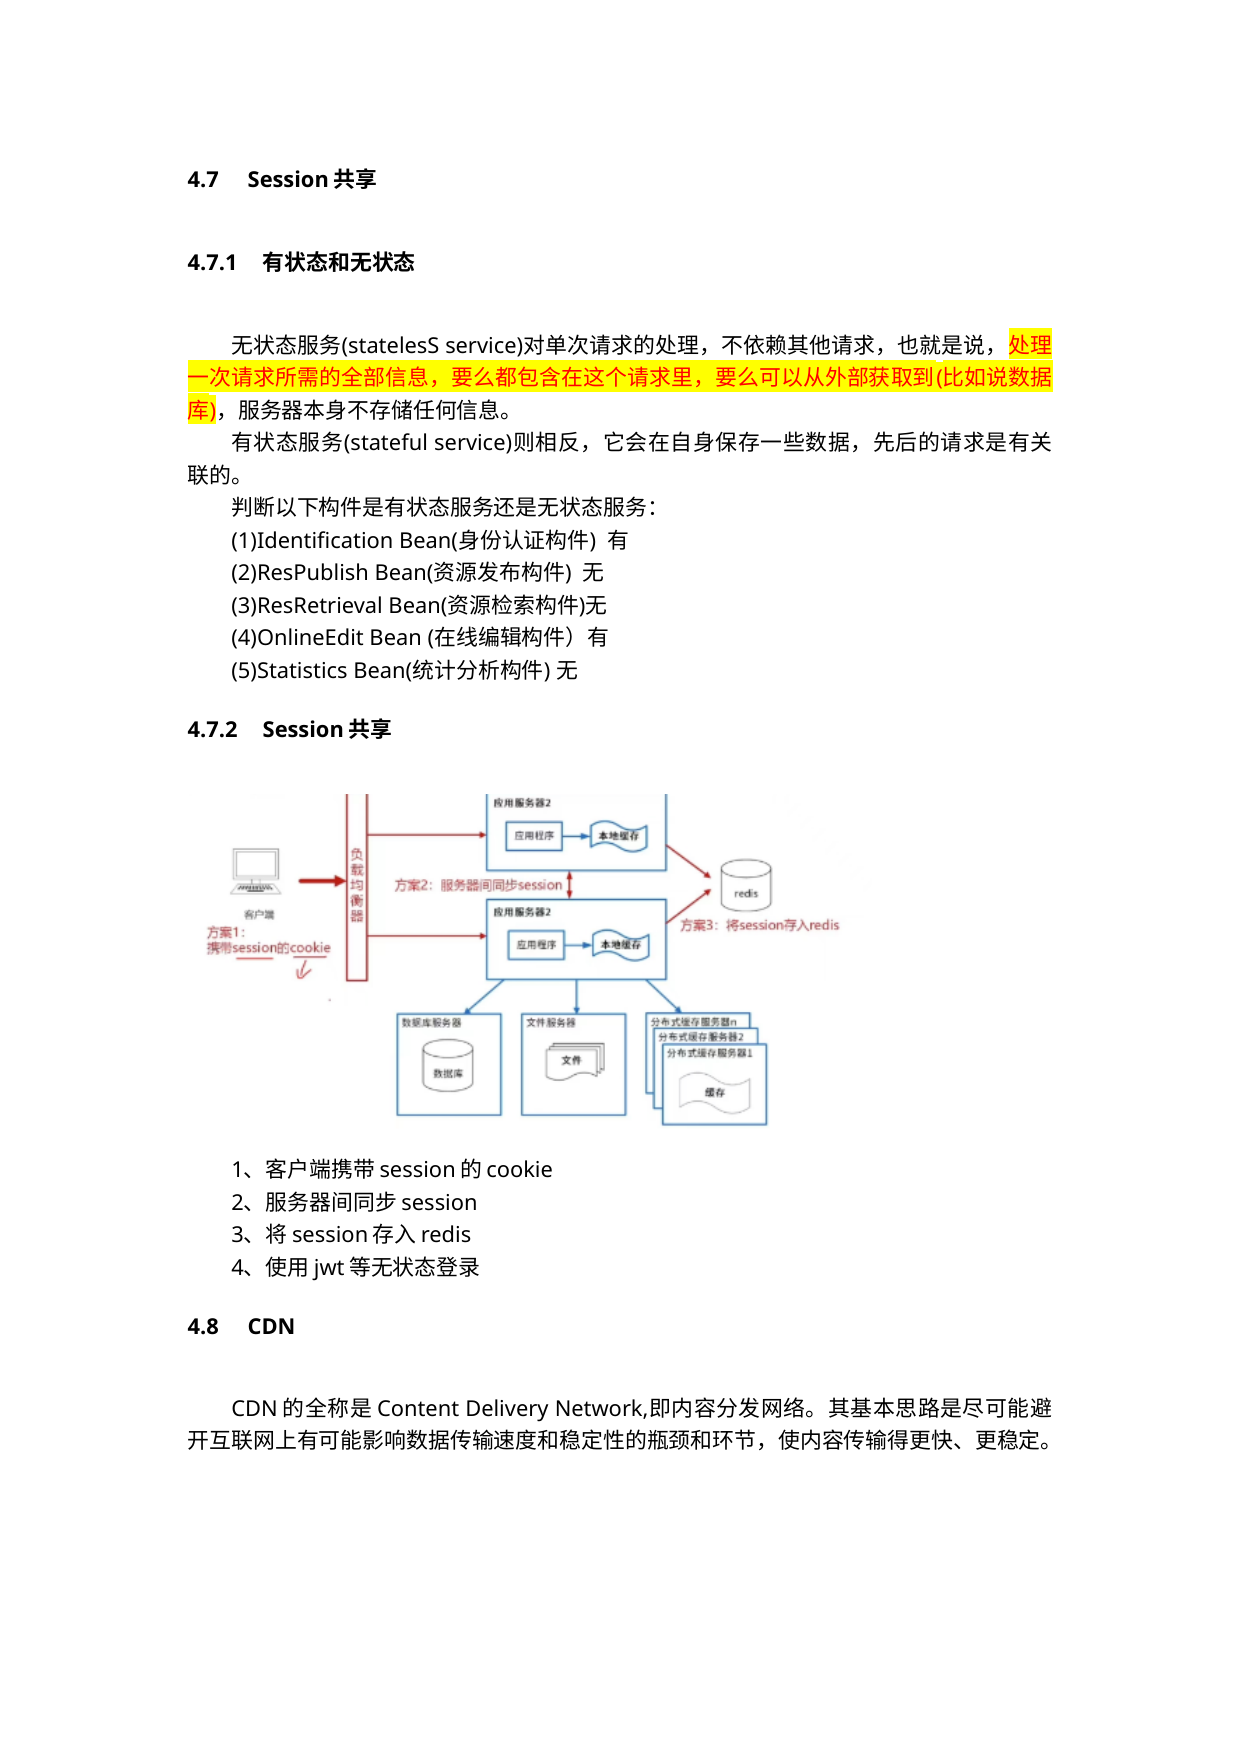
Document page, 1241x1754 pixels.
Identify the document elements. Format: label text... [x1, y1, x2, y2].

subtitle CDN [187, 1309, 1053, 1342]
text 3、将session存入redis [187, 1217, 1053, 1250]
text (3)ResRetrieval Bean(资源检索构件)无 [187, 587, 1053, 620]
picture [187, 794, 872, 1137]
subtitle Session共享 [187, 162, 1053, 194]
text (2)ResPublish Bean(资源发布构件) 无 [187, 555, 1053, 587]
subtitle 有状态和无状态 [187, 245, 1053, 277]
text 有状态服务(stateful service)则相反，它会在自身保存一些数据，先后的请求是有关联的。 [187, 425, 1053, 490]
text (4)OnlineEdit Bean (在线编辑构件）有 [187, 620, 1053, 652]
text (1)Identification Bean(身份认证构件) 有 [187, 522, 1053, 555]
subtitle Session共享 [187, 712, 1053, 744]
text 2、服务器间同步session [187, 1185, 1053, 1217]
text CDN的全称是Content Delivery Network,即内容分发网络。其基本思路是尽可能避开互联网上有可能影响数据传输速度和稳定性的瓶颈和环节，使内容传输得更快、更稳定。 [187, 1391, 1053, 1456]
text 4、使用jwt等无状态登录 [187, 1250, 1053, 1282]
text (5)Statistics Bean(统计分析构件) 无 [187, 652, 1053, 685]
text 1、客户端携带session的cookie [187, 1152, 1053, 1185]
text 无状态服务(statelesS service)对单次请求的处理，不依赖其他请求，也就是说，处理一次请求所需的全部信息，要么都包含在这个请求里，要么可以从外部获取到(比如说数据库)，服务器本身不存储任何信息。 [187, 327, 1053, 425]
text 判断以下构件是有状态服务还是无状态服务： [187, 490, 1053, 522]
